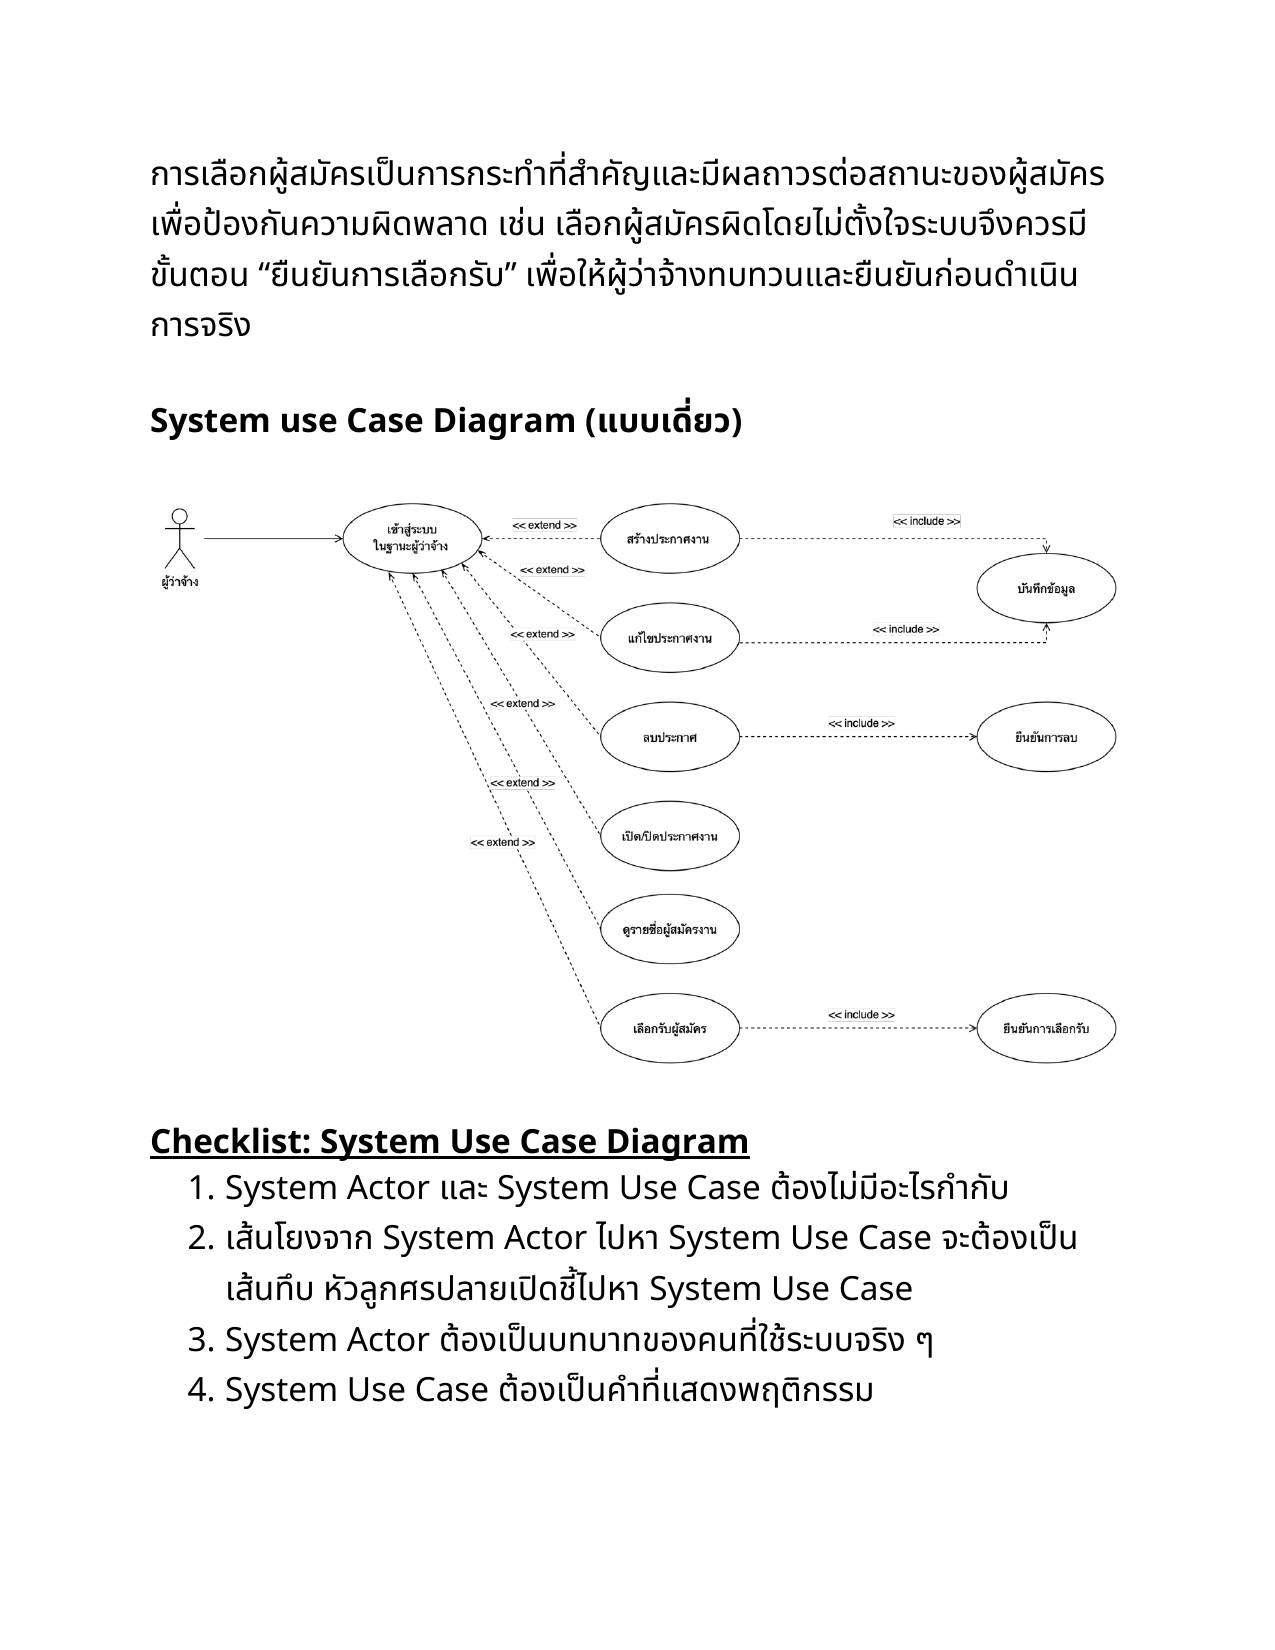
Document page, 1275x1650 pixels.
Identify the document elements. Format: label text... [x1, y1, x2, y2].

list เส้นโยงจาก System Actor ไปหา System Use Case จะต้องเป็นเส้นทึบ หัวลูกศรปลายเปิดชี้ไปหา System Use Case [187, 1214, 1125, 1315]
text การเลือกผู้สมัครเป็นการกระทำที่สำคัญและมีผลถาวรต่อสถานะของผู้สมัครเพื่อป้องกันความผิดพลาด เช่น เลือกผู้สมัครผิดโดยไม่ตั้งใจระบบจึงควรมีขั้นตอน “ยืนยันการเลือกรับ” เพื่อให้ผู้ว่าจ้างทบทวนและยืนยันก่อนดำเนินการจริง [150, 150, 1125, 352]
text System use Case Diagram (แบบเดี่ยว) [150, 397, 1125, 448]
list System Actor ต้องเป็นบทบาทของคนที่ใช้ระบบจริง ๆ [187, 1315, 1125, 1366]
text Checklist: System Use Case Diagram [150, 1118, 1125, 1163]
picture [150, 493, 1125, 1073]
list System Actor และ System Use Case ต้องไม่มีอะไรกำกับ [187, 1163, 1125, 1214]
list System Use Case ต้องเป็นคำที่แสดงพฤติกรรม [187, 1366, 1125, 1417]
